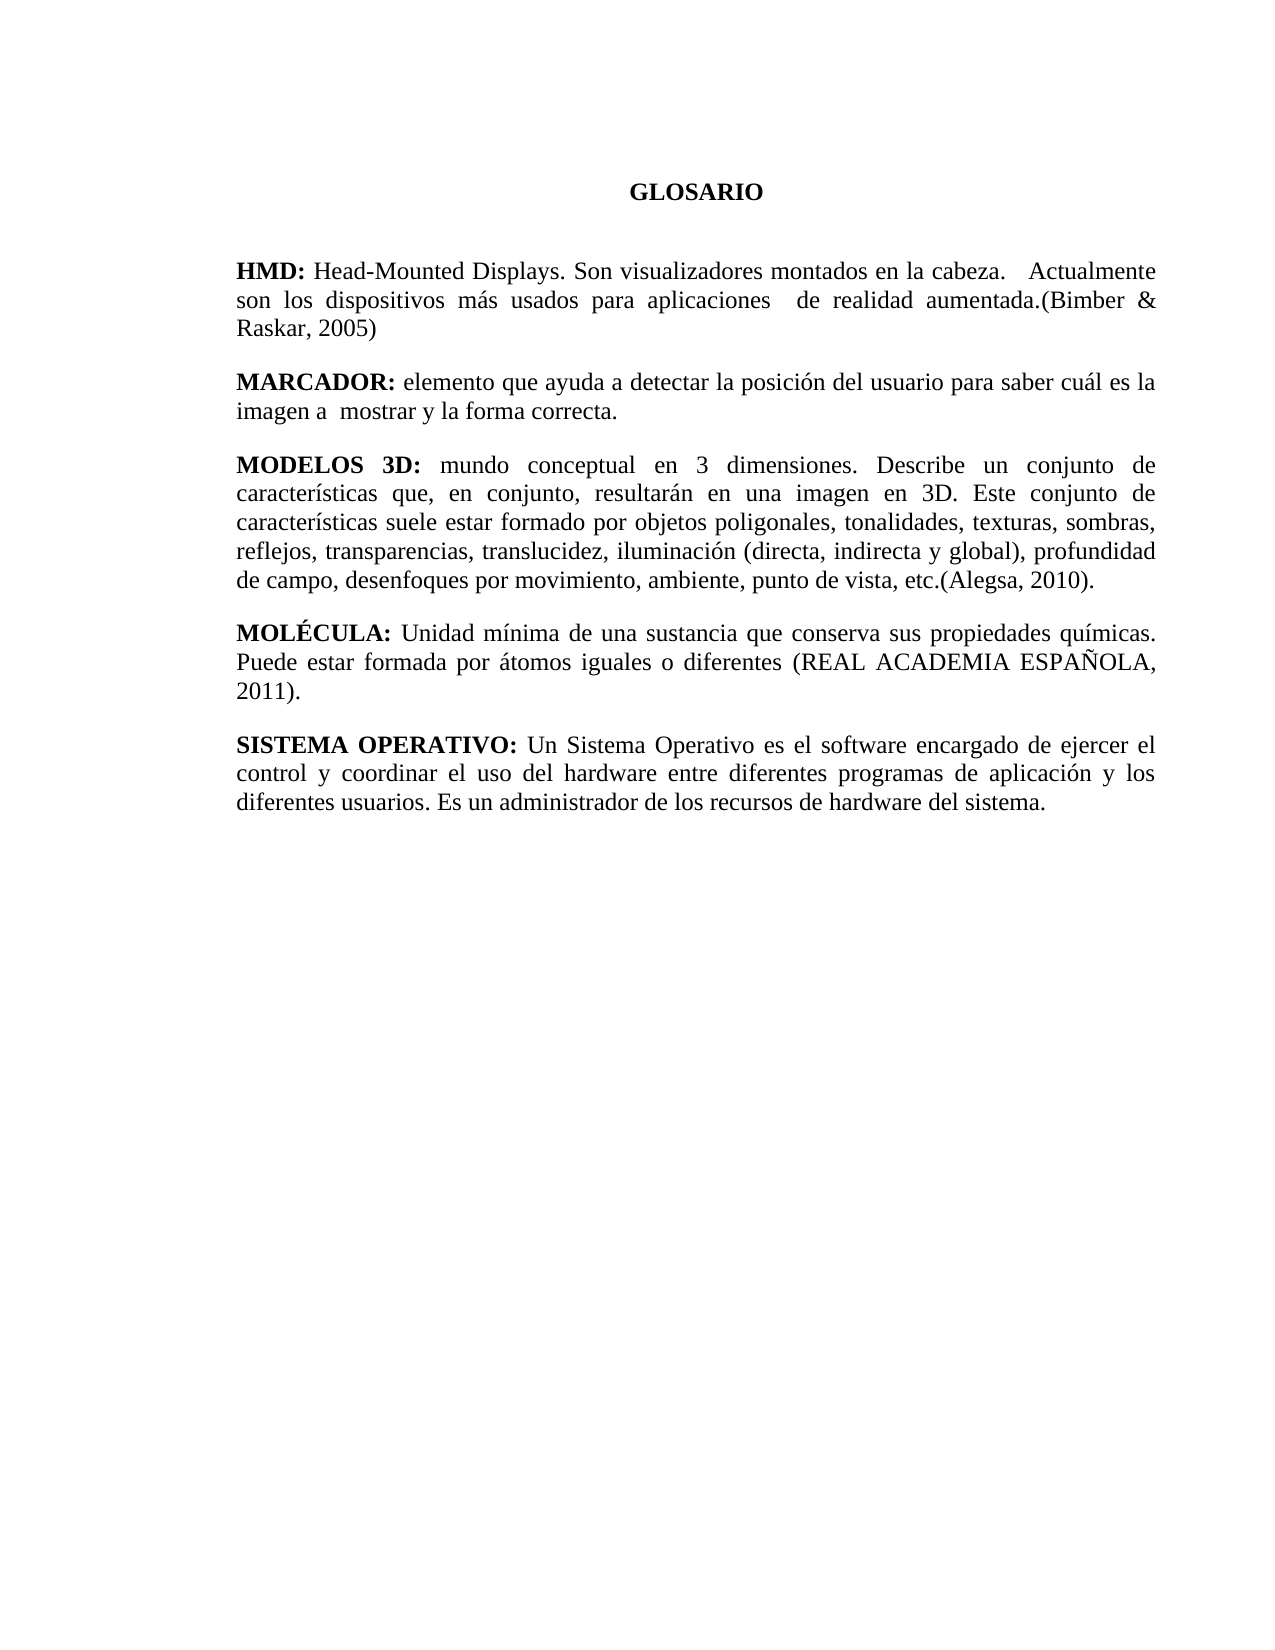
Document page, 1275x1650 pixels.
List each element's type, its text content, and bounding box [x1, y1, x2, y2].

text SISTEMA OPERATIVO: Un Sistema Operativo es el software encargado de ejercer el control y coordinar el uso del hardware entre diferentes programas de aplicación y los diferentes usuarios. Es un administrador de los recursos de hardware del sistema. [236, 730, 1157, 816]
text MODELOS 3D: mundo conceptual en 3 dimensiones. Describe un conjunto de características que, en conjunto, resultarán en una imagen en 3D. Este conjunto de características suele estar formado por objetos poligonales, tonalidades, texturas, sombras, reflejos, transparencias, translucidez, iluminación (directa, indirecta y global), profundidad de campo, desenfoques por movimiento, ambiente, punto de vista, etc.(Alegsa, 2010). [236, 450, 1157, 593]
text GLOSARIO [236, 177, 1157, 206]
text HMD: Head-Mounted Displays. Son visualizadores montados en la cabeza. Actualmente son los dispositivos más usados para aplicaciones de realidad aumentada. [236, 256, 1157, 342]
text MARCADOR: elemento que ayuda a detectar la posición del usuario para saber cuál es la imagen a mostrar y la forma correcta. [236, 367, 1157, 425]
text MOLÉCULA: Unidad mínima de una sustancia que conserva sus propiedades químicas. Puede estar formada por átomos iguales o diferentes . [236, 618, 1157, 705]
